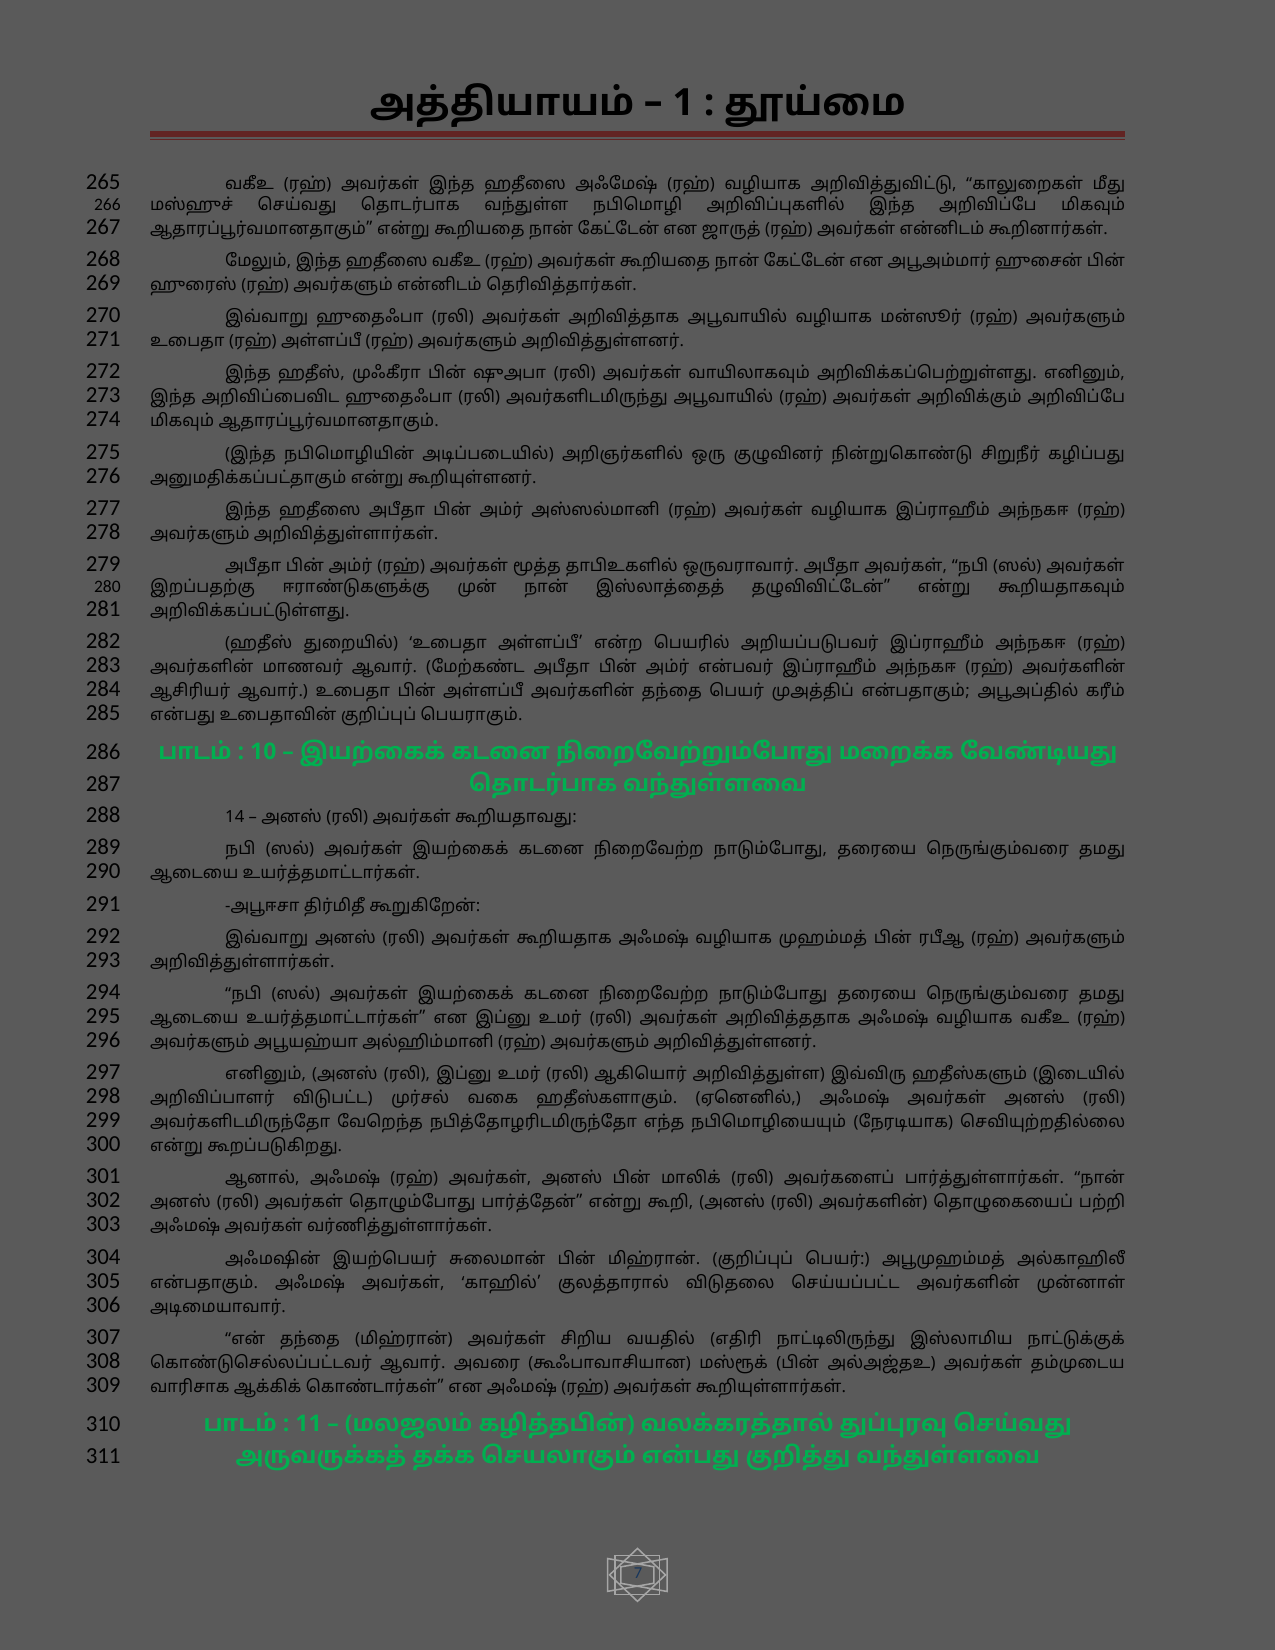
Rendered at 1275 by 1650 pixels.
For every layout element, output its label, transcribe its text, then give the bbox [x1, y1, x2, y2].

text -அபூஈசா திர்மிதீ கூறுகிறேன்: [150, 893, 1125, 917]
text இவ்வாறு ஹுதைஃபா (ரலி) அவர்கள் அறிவித்தாக அபூவாயில் வழியாக மன்ஸூர் (ரஹ்) அவர்களும் உபைதா (ரஹ்) அள்ளப்பீ (ரஹ்) அவர்களும் அறிவித்துள்ளனர். [150, 305, 1125, 353]
text (இந்த நபிமொழியின் அடிப்படையில்) அறிஞர்களில் ஒரு குழுவினர் நின்றுகொண்டு சிறுநீர் கழிப்பது அனுமதிக்கப்பட்தாகும் என்று கூறியுள்ளனர். [150, 441, 1125, 489]
text இந்த ஹதீஸை அபீதா பின் அம்ர் அஸ்ஸல்மானி (ரஹ்) அவர்கள் வழியாக இப்ராஹீம் அந்நகஈ (ரஹ்) அவர்களும் அறிவித்துள்ளார்கள். [150, 497, 1125, 545]
text “என் தந்தை (மிஹ்ரான்) அவர்கள் சிறிய வயதில் (எதிரி நாட்டிலிருந்து இஸ்லாமிய நாட்டுக்குக் கொண்டுசெல்லப்பட்டவர் ஆவார். அவரை (கூஃபாவாசியான) மஸ்ரூக் (பின் அல்அஜ்தஉ) அவர்கள் தம்முடைய வாரிசாக ஆக்கிக் கொண்டார்கள்” என அஃமஷ் (ரஹ்) அவர்கள் கூறியுள்ளார்கள். [150, 1326, 1125, 1398]
text (ஹதீஸ் துறையில்) ‘உபைதா அள்ளப்பீ’ என்ற பெயரில் அறியப்படுபவர் இப்ராஹீம் அந்நகஈ (ரஹ்) அவர்களின் மாணவர் ஆவார். (மேற்கண்ட அபீதா பின் அம்ர் என்பவர் இப்ராஹீம் அந்நகஈ (ரஹ்) அவர்களின் ஆசிரியர் ஆவார்.) உபைதா பின் அள்ளப்பீ அவர்களின் தந்தை பெயர் முஅத்திப் என்பதாகும்; அபூஅப்தில் கரீம் என்பது உபைதாவின் குறிப்புப் பெயராகும். [150, 631, 1125, 726]
text இந்த ஹதீஸ், முஃகீரா பின் ஷுஅபா (ரலி) அவர்கள் வாயிலாகவும் அறிவிக்கப்பெற்றுள்ளது. எனினும், இந்த அறிவிப்பைவிட ஹுதைஃபா (ரலி) அவர்களிடமிருந்து அபூவாயில் (ரஹ்) அவர்கள் அறிவிக்கும் அறிவிப்பே மிகவும் ஆதாரப்பூர்வமானதாகும். [150, 361, 1125, 433]
text அபீதா பின் அம்ர் (ரஹ்) அவர்கள் மூத்த தாபிஉகளில் ஒருவராவார். அபீதா அவர்கள், “நபி (ஸல்) அவர்கள் இறப்பதற்கு ஈராண்டுகளுக்கு முன் நான் இஸ்லாத்தைத் தழுவிவிட்டேன்” என்று கூறியதாகவும் அறிவிக்கப்பட்டுள்ளது. [150, 554, 1125, 622]
text 14 – அனஸ் (ரலி) அவர்கள் கூறியதாவது: [150, 804, 1125, 828]
text இவ்வாறு அனஸ் (ரலி) அவர்கள் கூறியதாக அஃமஷ் வழியாக முஹம்மத் பின் ரபீஆ (ரஹ்) அவர்களும் அறிவித்துள்ளார்கள். [150, 925, 1125, 973]
text எனினும், (அனஸ் (ரலி), இப்னு உமர் (ரலி) ஆகியொர் அறிவித்துள்ள) இவ்விரு ஹதீஸ்களும் (இடையில் அறிவிப்பாளர் விடுபட்ட) முர்சல் வகை ஹதீஸ்களாகும். (ஏனெனில்,) அஃமஷ் அவர்கள் அனஸ் (ரலி) அவர்களிடமிருந்தோ வேறெந்த நபித்தோழரிடமிருந்தோ எந்த நபிமொழியையும் (நேரடியாக) செவியுற்றதில்லை என்று கூறப்படுகிறது. [150, 1062, 1125, 1158]
text அஃமஷின் இயற்பெயர் சுலைமான் பின் மிஹ்ரான். (குறிப்புப் பெயர்:) அபூமுஹம்மத் அல்காஹிலீ என்பதாகும். அஃமஷ் அவர்கள், ‘காஹில்’ குலத்தாரால் விடுதலை செய்யப்பட்ட அவர்களின் முன்னாள் அடிமையாவார். [150, 1246, 1125, 1318]
text மேலும், இந்த ஹதீஸை வகீஉ (ரஹ்) அவர்கள் கூறியதை நான் கேட்டேன் என அபூஅம்மார் ஹுசைன் பின் ஹுரைஸ் (ரஹ்) அவர்களும் என்னிடம் தெரிவித்தார்கள். [150, 248, 1125, 296]
text நபி (ஸல்) அவர்கள் இயற்கைக் கடனை நிறைவேற்ற நாடும்போது, தரையை நெருங்கும்வரை தமது ஆடையை உயர்த்தமாட்டார்கள். [150, 837, 1125, 885]
text ஆனால், அஃமஷ் (ரஹ்) அவர்கள், அனஸ் பின் மாலிக் (ரலி) அவர்களைப் பார்த்துள்ளார்கள். “நான் அனஸ் (ரலி) அவர்கள் தொழும்போது பார்த்தேன்” என்று கூறி, (அனஸ் (ரலி) அவர்களின்) தொழுகையைப் பற்றி அஃமஷ் அவர்கள் வர்ணித்துள்ளார்கள். [150, 1166, 1125, 1238]
text பாடம் : 11 – (மலஜலம் கழித்தபின்) வலக்கரத்தால் துப்புரவு செய்வது அருவருக்கத் தக்க செயலாகும் என்பது குறித்து வந்துள்ளவை [150, 1407, 1125, 1472]
text வகீஉ (ரஹ்) அவர்கள் இந்த ஹதீஸை அஃமேஷ் (ரஹ்) வழியாக அறிவித்துவிட்டு, “காலுறைகள் மீது மஸ்ஹுச் செய்வது தொடர்பாக வந்துள்ள நபிமொழி அறிவிப்புகளில் இந்த அறிவிப்பே மிகவும் ஆதாரப்பூர்வமானதாகும்” என்று கூறியதை நான் கேட்டேன் என ஜாருத் (ரஹ்) அவர்கள் என்னிடம் கூறினார்கள். [150, 172, 1125, 240]
text “நபி (ஸல்) அவர்கள் இயற்கைக் கடனை நிறைவேற்ற நாடும்போது தரையை நெருங்கும்வரை தமது ஆடையை உயர்த்தமாட்டார்கள்” என இப்னு உமர் (ரலி) அவர்கள் அறிவித்ததாக அஃமஷ் வழியாக வகீஉ (ரஹ்) அவர்களும் அபூயஹ்யா அல்ஹிம்மானி (ரஹ்) அவர்களும் அறிவித்துள்ளனர். [150, 982, 1125, 1053]
text பாடம் : 10 – இயற்கைக் கடனை நிறைவேற்றும்போது மறைக்க வேண்டியது தொடர்பாக வந்துள்ளவை [150, 735, 1125, 800]
